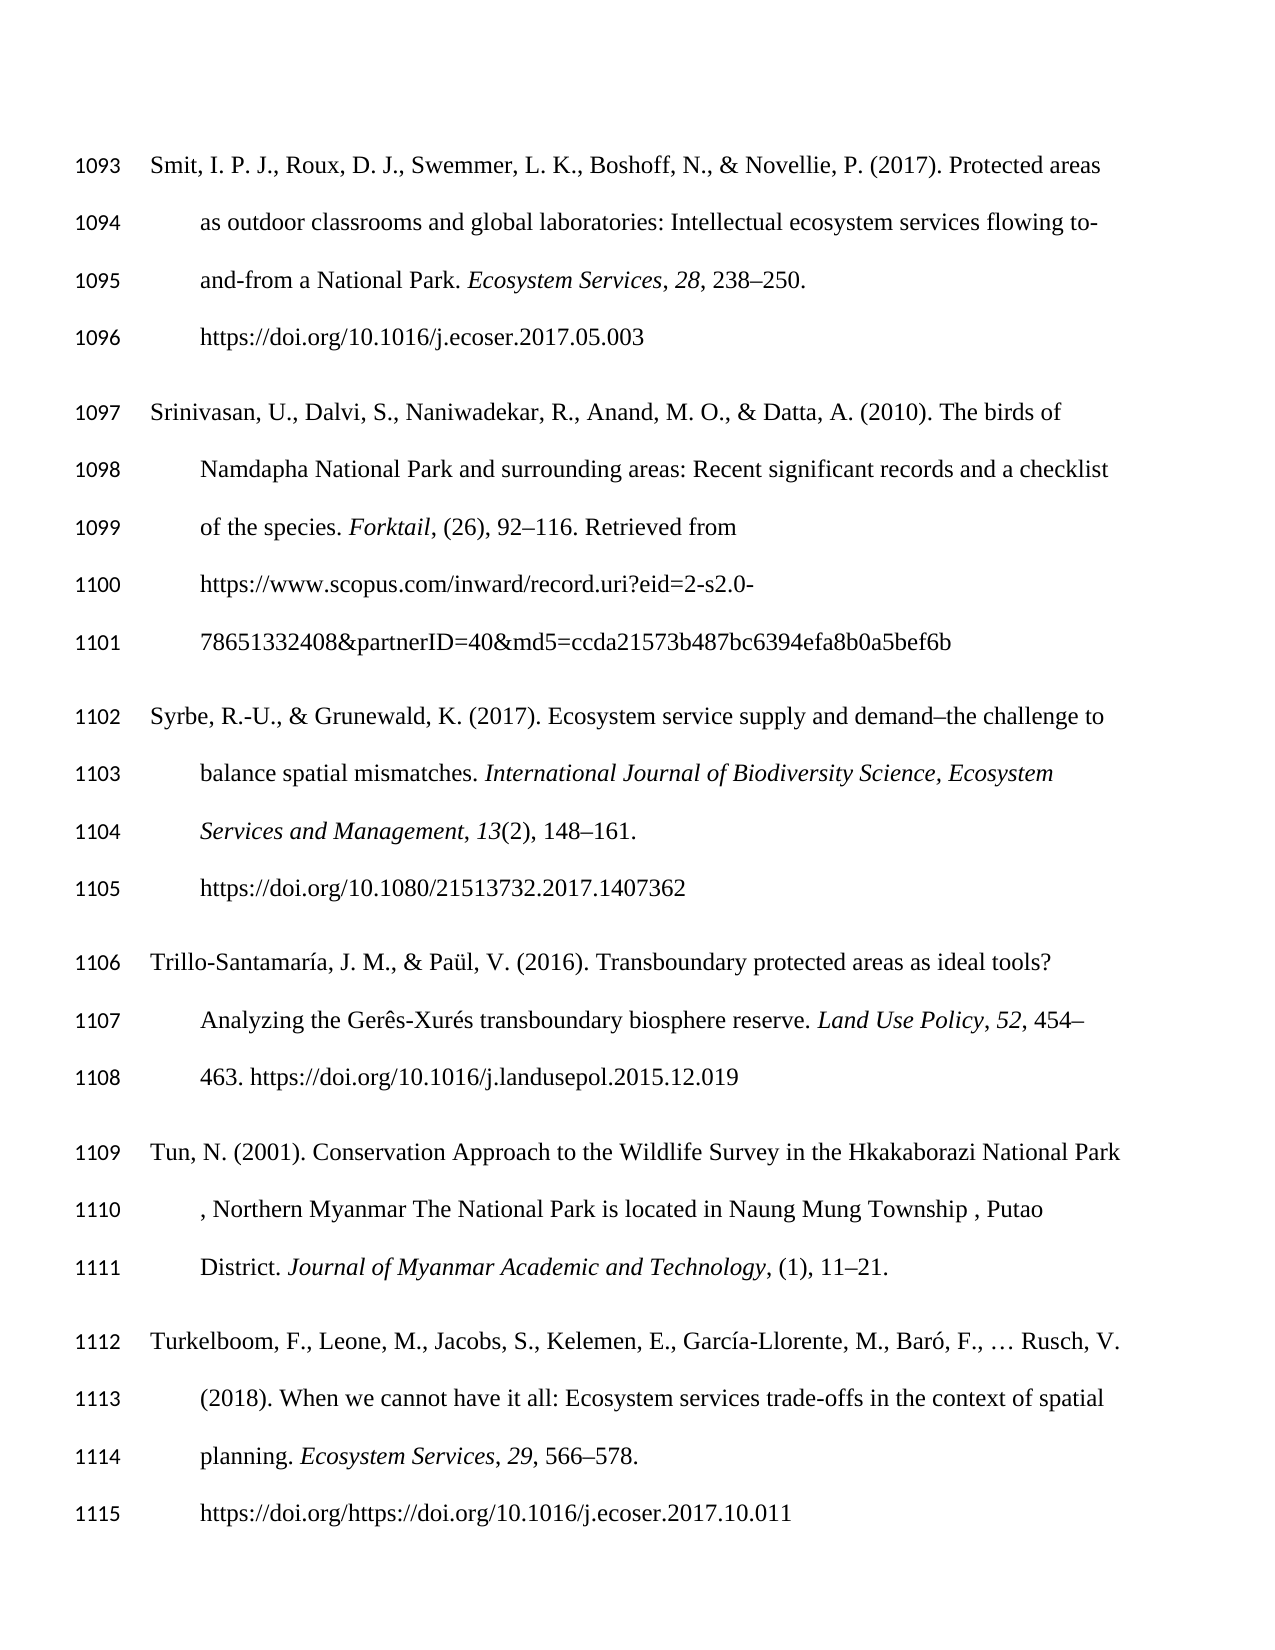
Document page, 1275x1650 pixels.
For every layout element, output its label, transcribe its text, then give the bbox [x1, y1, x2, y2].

text Trillo-Santamaría, J. M., & Paül, V. (2016). Transboundary protected areas as ideal tools? Analyzing the Gerês-Xurés transboundary biosphere reserve. Land Use Policy, 52, 454–463. https://doi.org/10.1016/j.landusepol.2015.12.019 [150, 947, 1125, 1091]
text Smit, I. P. J., Roux, D. J., Swemmer, L. K., Boshoff, N., & Novellie, P. (2017). Protected areas as outdoor classrooms and global laboratories: Intellectual ecosystem services flowing to-and-from a National Park. Ecosystem Services, 28, 238–250. https://doi.org/10.1016/j.ecoser.2017.05.003 [150, 150, 1125, 351]
text Turkelboom, F., Leone, M., Jacobs, S., Kelemen, E., García-Llorente, M., Baró, F., … Rusch, V. (2018). When we cannot have it all: Ecosystem services trade-offs in the context of spatial planning. Ecosystem Services, 29, 566–578. https://doi.org/https://doi.org/10.1016/j.ecoser.2017.10.011 [150, 1326, 1125, 1527]
text Tun, N. (2001). Conservation Approach to the Wildlife Survey in the Hkakaborazi National Park , Northern Myanmar The National Park is located in Naung Mung Township , Putao District. Journal of Myanmar Academic and Technology, (1), 11–21. [150, 1137, 1125, 1280]
text Syrbe, R.-U., & Grunewald, K. (2017). Ecosystem service supply and demand–the challenge to balance spatial mismatches. International Journal of Biodiversity Science, Ecosystem Services and Management, 13(2), 148–161. https://doi.org/10.1080/21513732.2017.1407362 [150, 701, 1125, 902]
text Srinivasan, U., Dalvi, S., Naniwadekar, R., Anand, M. O., & Datta, A. (2010). The birds of Namdapha National Park and surrounding areas: Recent significant records and a checklist of the species. Forktail, (26), 92–116. Retrieved from https://www.scopus.com/inward/record.uri?eid=2-s2.0-78651332408&partnerID=40&md5=ccda21573b487bc6394efa8b0a5bef6b [150, 397, 1125, 655]
